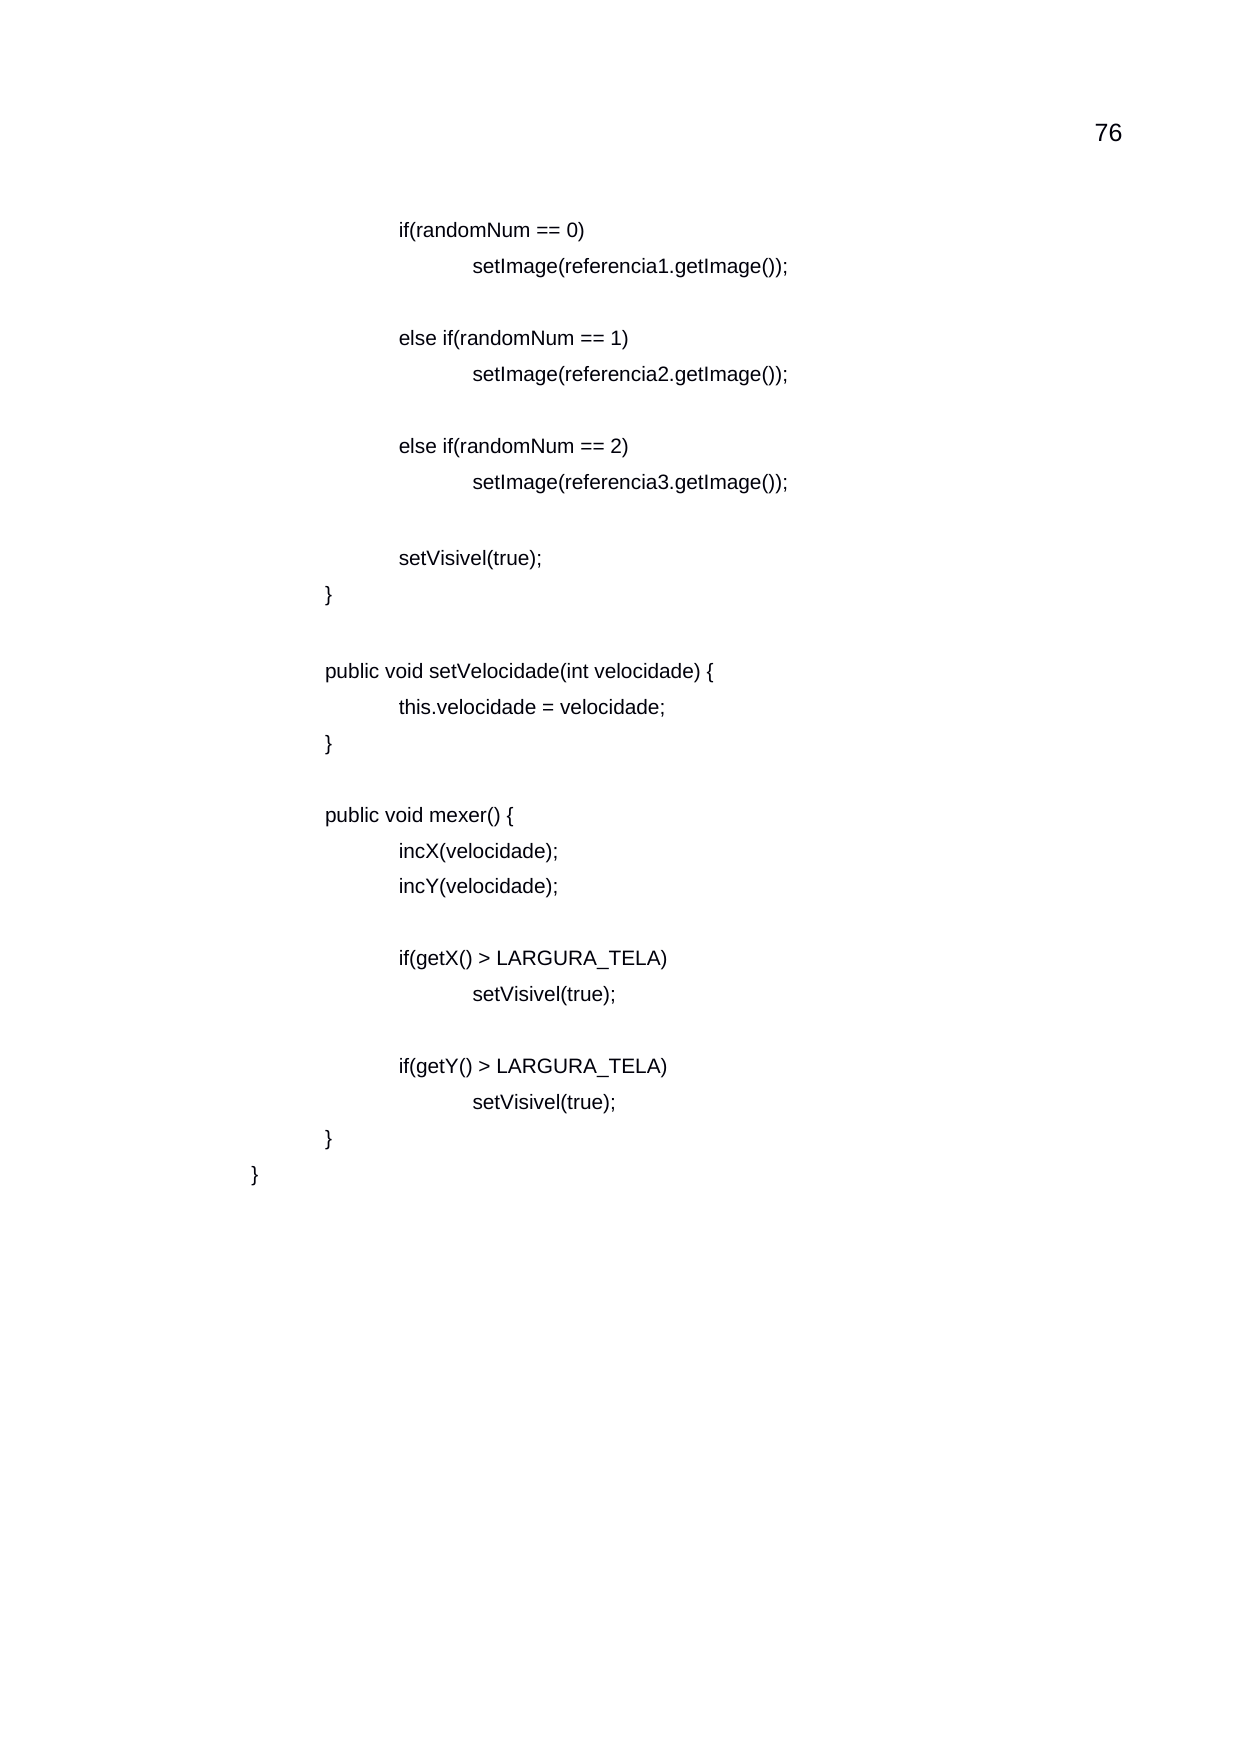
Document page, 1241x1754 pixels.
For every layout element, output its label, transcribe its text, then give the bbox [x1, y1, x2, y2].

text incX(velocidade); [177, 838, 1122, 862]
text } [177, 731, 1122, 754]
text } [177, 1162, 1122, 1186]
text setVisivel(true); [177, 982, 1122, 1006]
text this.velocidade = velocidade; [177, 695, 1122, 719]
text } [177, 582, 1122, 606]
text public void setVelocidade(int velocidade) { [177, 659, 1122, 683]
text setImage(referencia1.getImage()); [177, 254, 1122, 278]
text setVisivel(true); [177, 546, 1122, 570]
text public void mexer() { [177, 802, 1122, 826]
text if(getY() > LARGURA_TELA) [177, 1054, 1122, 1078]
text if(randomNum == 0) [177, 218, 1122, 242]
text incY(velocidade); [177, 874, 1122, 898]
text setVisivel(true); [177, 1090, 1122, 1114]
text setImage(referencia3.getImage()); [177, 469, 1122, 493]
text else if(randomNum == 2) [177, 433, 1122, 457]
text setImage(referencia2.getImage()); [177, 362, 1122, 386]
text else if(randomNum == 1) [177, 326, 1122, 350]
text } [177, 1126, 1122, 1150]
text if(getX() > LARGURA_TELA) [177, 946, 1122, 970]
